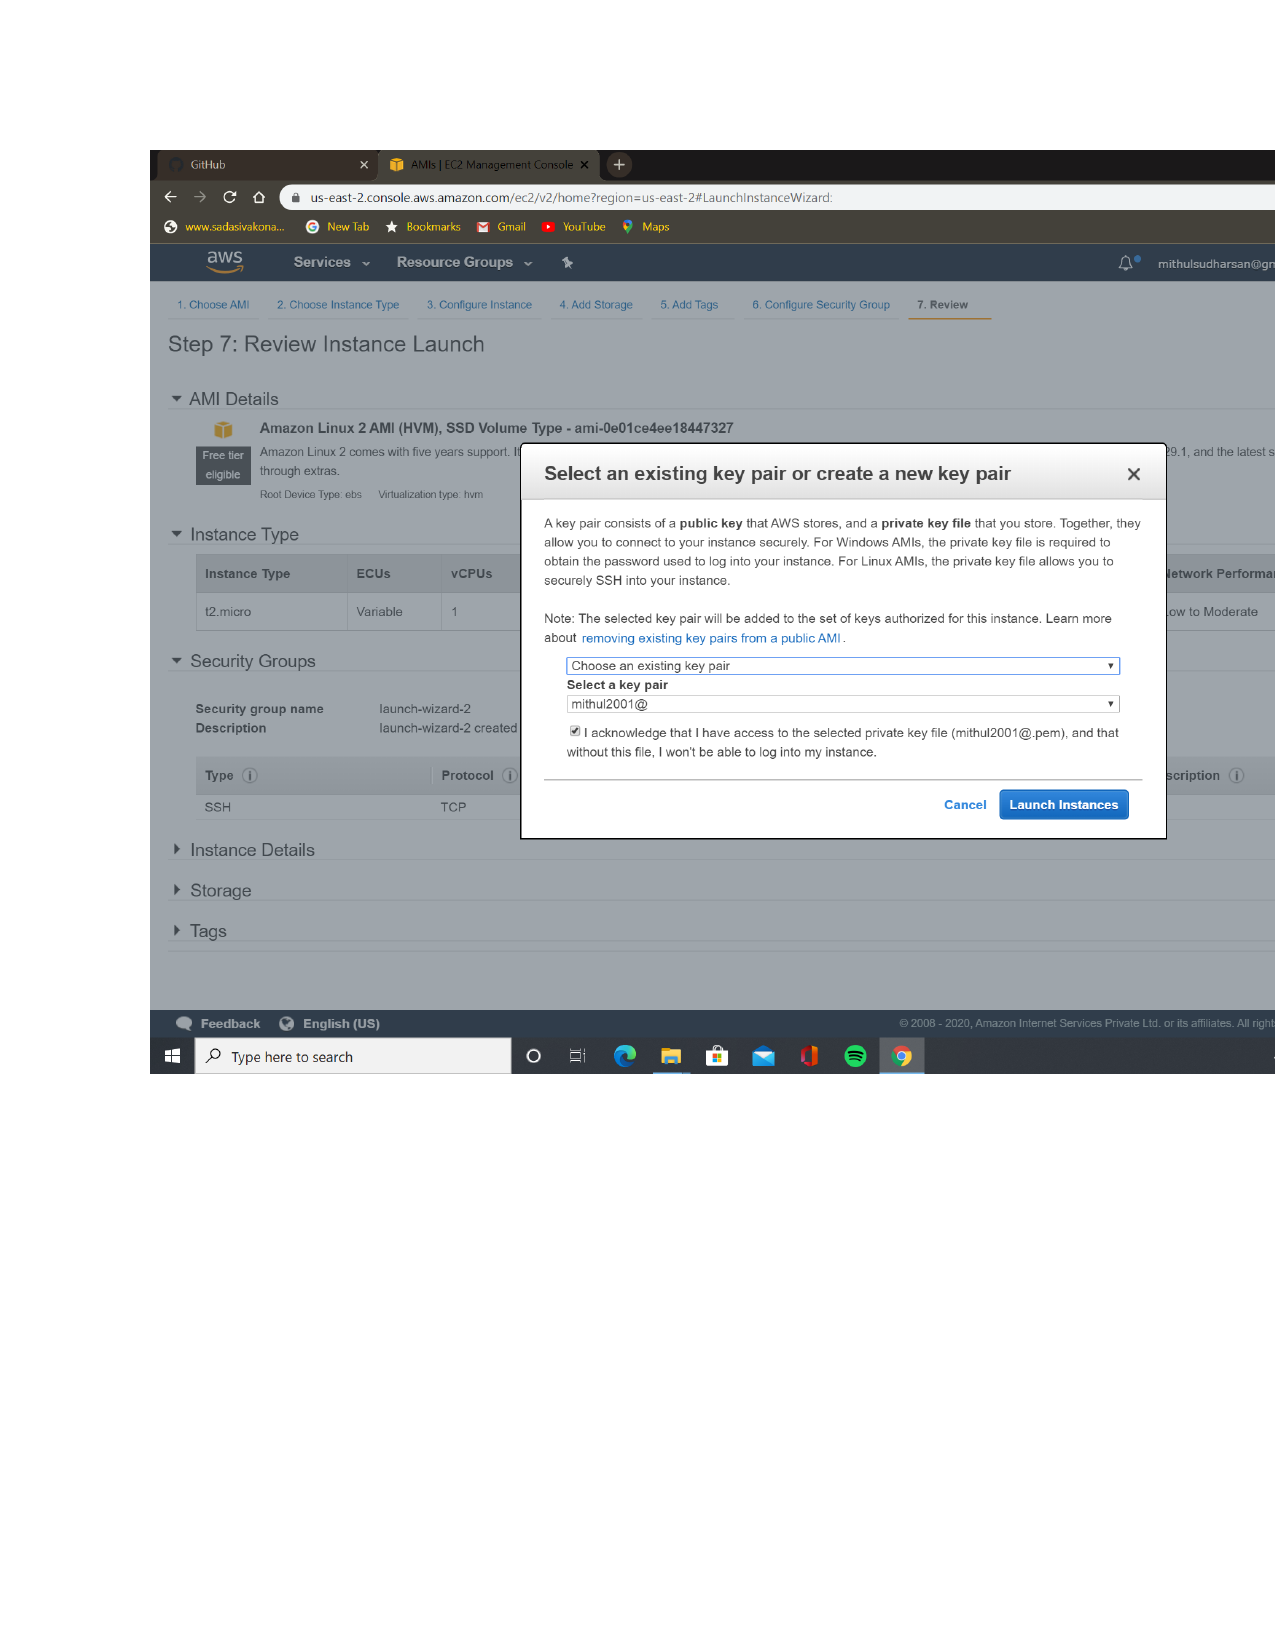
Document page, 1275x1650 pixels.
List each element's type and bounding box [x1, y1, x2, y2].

picture [150, 150, 1275, 1074]
